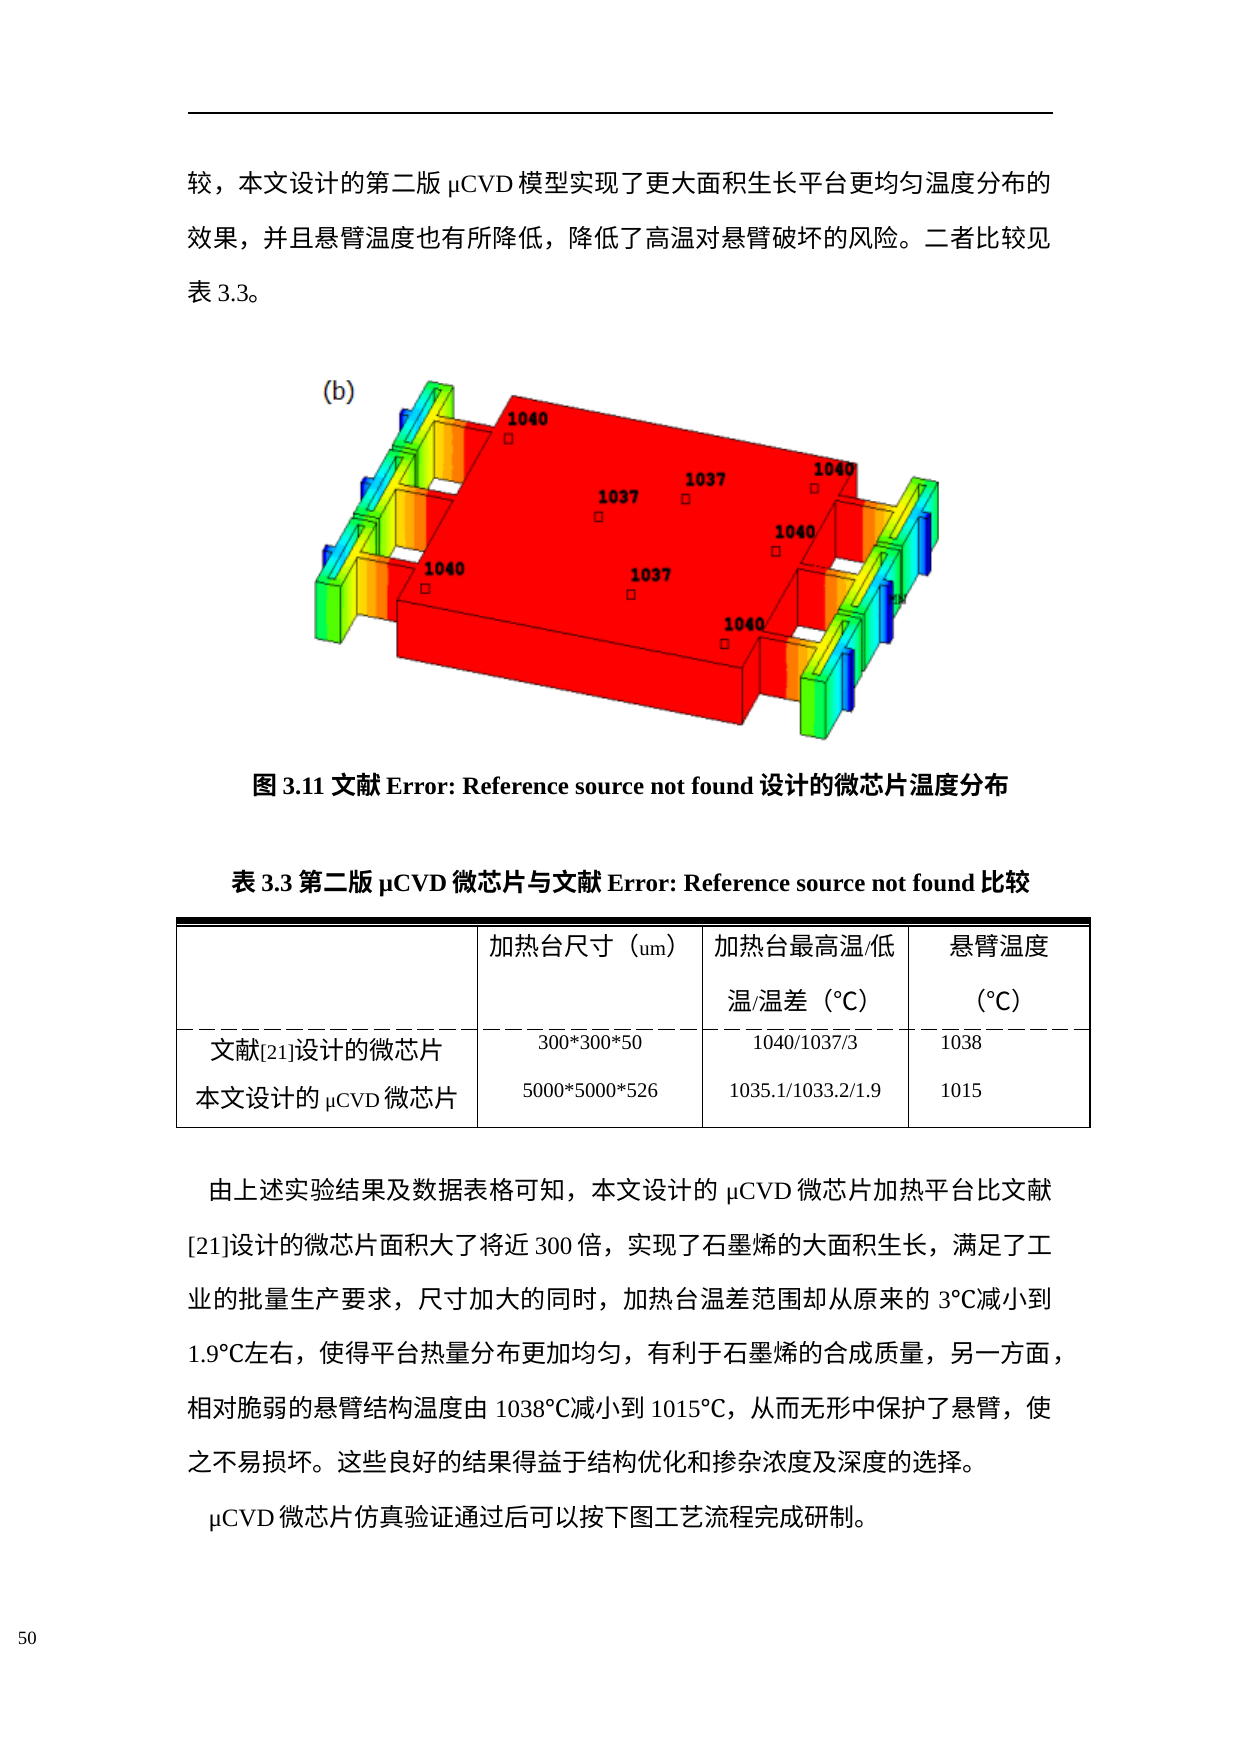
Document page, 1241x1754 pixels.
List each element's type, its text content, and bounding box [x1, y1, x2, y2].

table_header [177, 927, 477, 1029]
text 由上述实验结果及数据表格可知，本文设计的μCVD微芯片加热平台比文献[21]设计的微芯片面积大了将近300倍，实现了石墨烯的大面积生长，满足了工业的批量生产要求，尺寸加大的同时，加热台温差范围却从原来的3℃减小到1.9℃左右，使得平台热量分布更加均匀，有利于石墨烯的合成质量，另一方面，相对脆弱的悬臂结构温度由1038℃减小到1015℃，从而无形中保护了悬臂，使之不易损坏。这些良好的结果得益于结构优化和掺杂浓度及深度的选择。 [187, 1171, 1053, 1479]
table_cell 1035.1/1033.2/1.9 [703, 1079, 908, 1127]
table_header 加热台最高温/低温/温差（℃） [703, 927, 908, 1029]
table_cell 1015 [909, 1079, 1089, 1127]
table_cell 1038 [909, 1029, 1089, 1078]
text μCVD微芯片仿真验证通过后可以按下图工艺流程完成研制。 [187, 1497, 1053, 1533]
table_cell 本文设计的μCVD微芯片 [177, 1079, 477, 1127]
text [187, 164, 1053, 309]
table_cell 文献[21]设计的微芯片 [177, 1029, 477, 1078]
table_cell 5000*5000*526 [478, 1079, 702, 1127]
table_header 加热台尺寸（um） [478, 927, 702, 1029]
picture [310, 370, 951, 751]
table_cell 300*300*50 [478, 1029, 702, 1078]
table_header 悬臂温度（℃） [909, 927, 1089, 1029]
table_cell 1040/1037/3 [703, 1029, 908, 1078]
